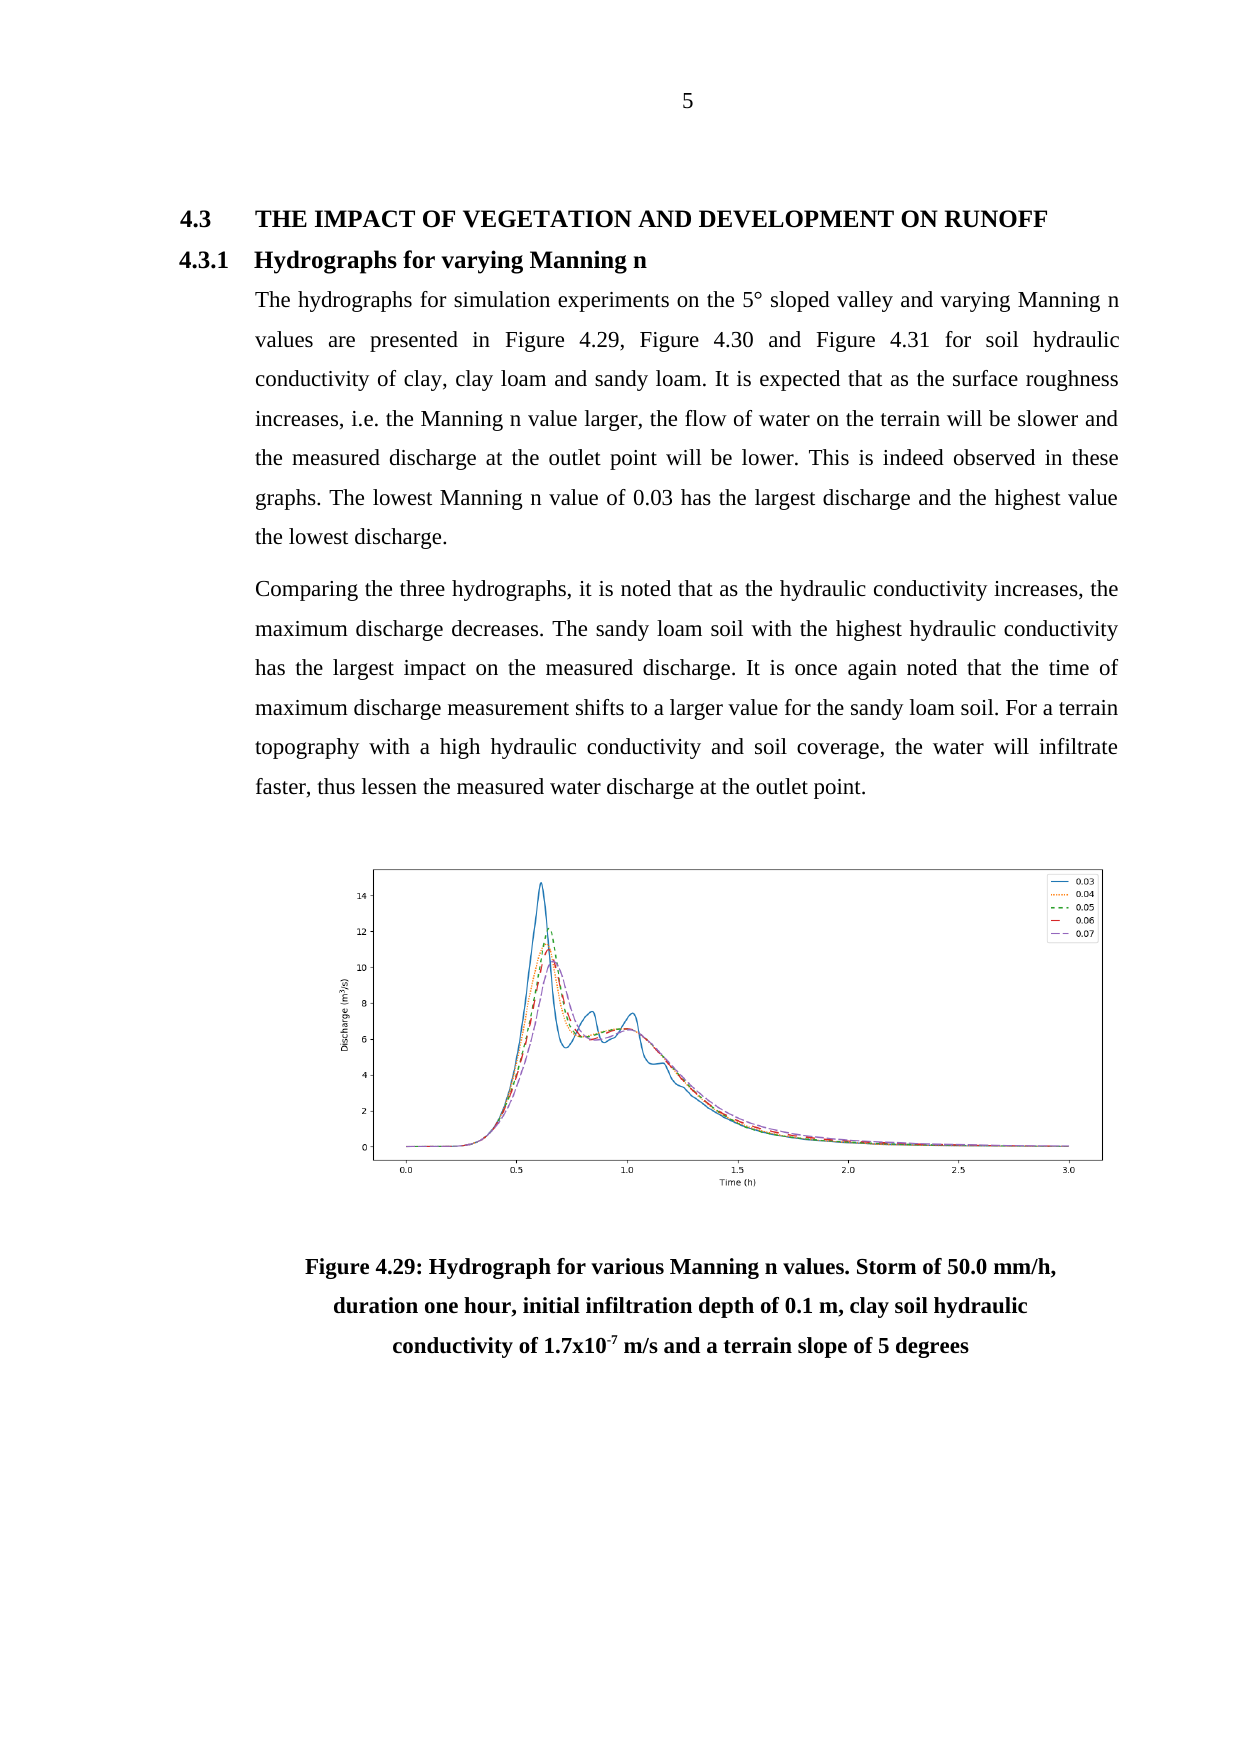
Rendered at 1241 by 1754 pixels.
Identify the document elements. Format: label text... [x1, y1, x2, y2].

subtitle The impact of vegetation and development on runoff [180, 204, 1120, 233]
subtitle Hydrographs for varying Manning n [179, 245, 1120, 274]
text Comparing the three hydrographs, it is noted that as the hydraulic conductivity increases, the maximum discharge decreases. The sandy loam soil with the highest hydraulic conductivity has the largest impact on the measured discharge. It is once again noted that the time of maximum discharge measurement shifts to a larger value for the sandy loam soil. For a terrain topography with a high hydraulic conductivity and soil coverage, the water will infiltrate faster, thus lessen the measured water discharge at the outlet point. [255, 575, 1120, 799]
picture [255, 824, 1196, 1201]
